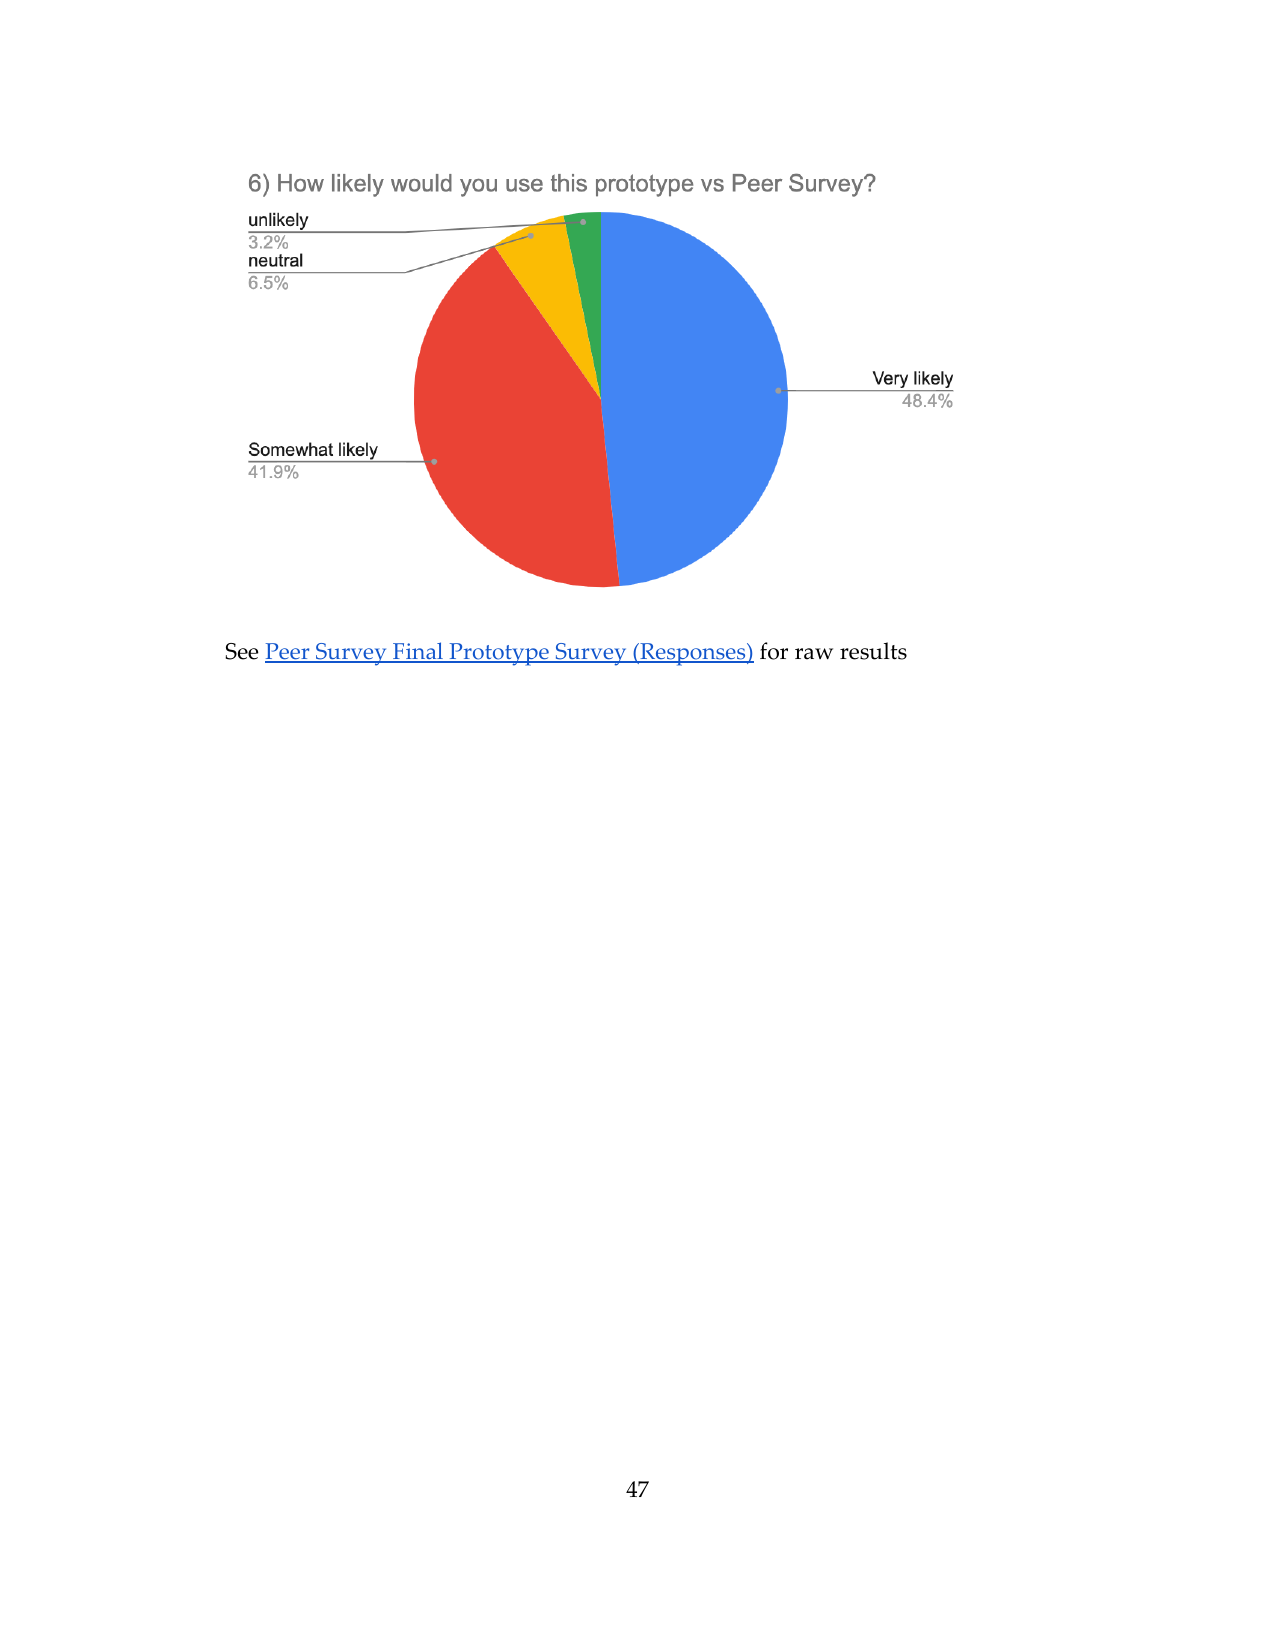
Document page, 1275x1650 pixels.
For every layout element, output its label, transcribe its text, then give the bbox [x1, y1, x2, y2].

text See Peer Survey Final Prototype Survey (Responses) for raw results [225, 635, 1050, 666]
picture [225, 150, 976, 610]
